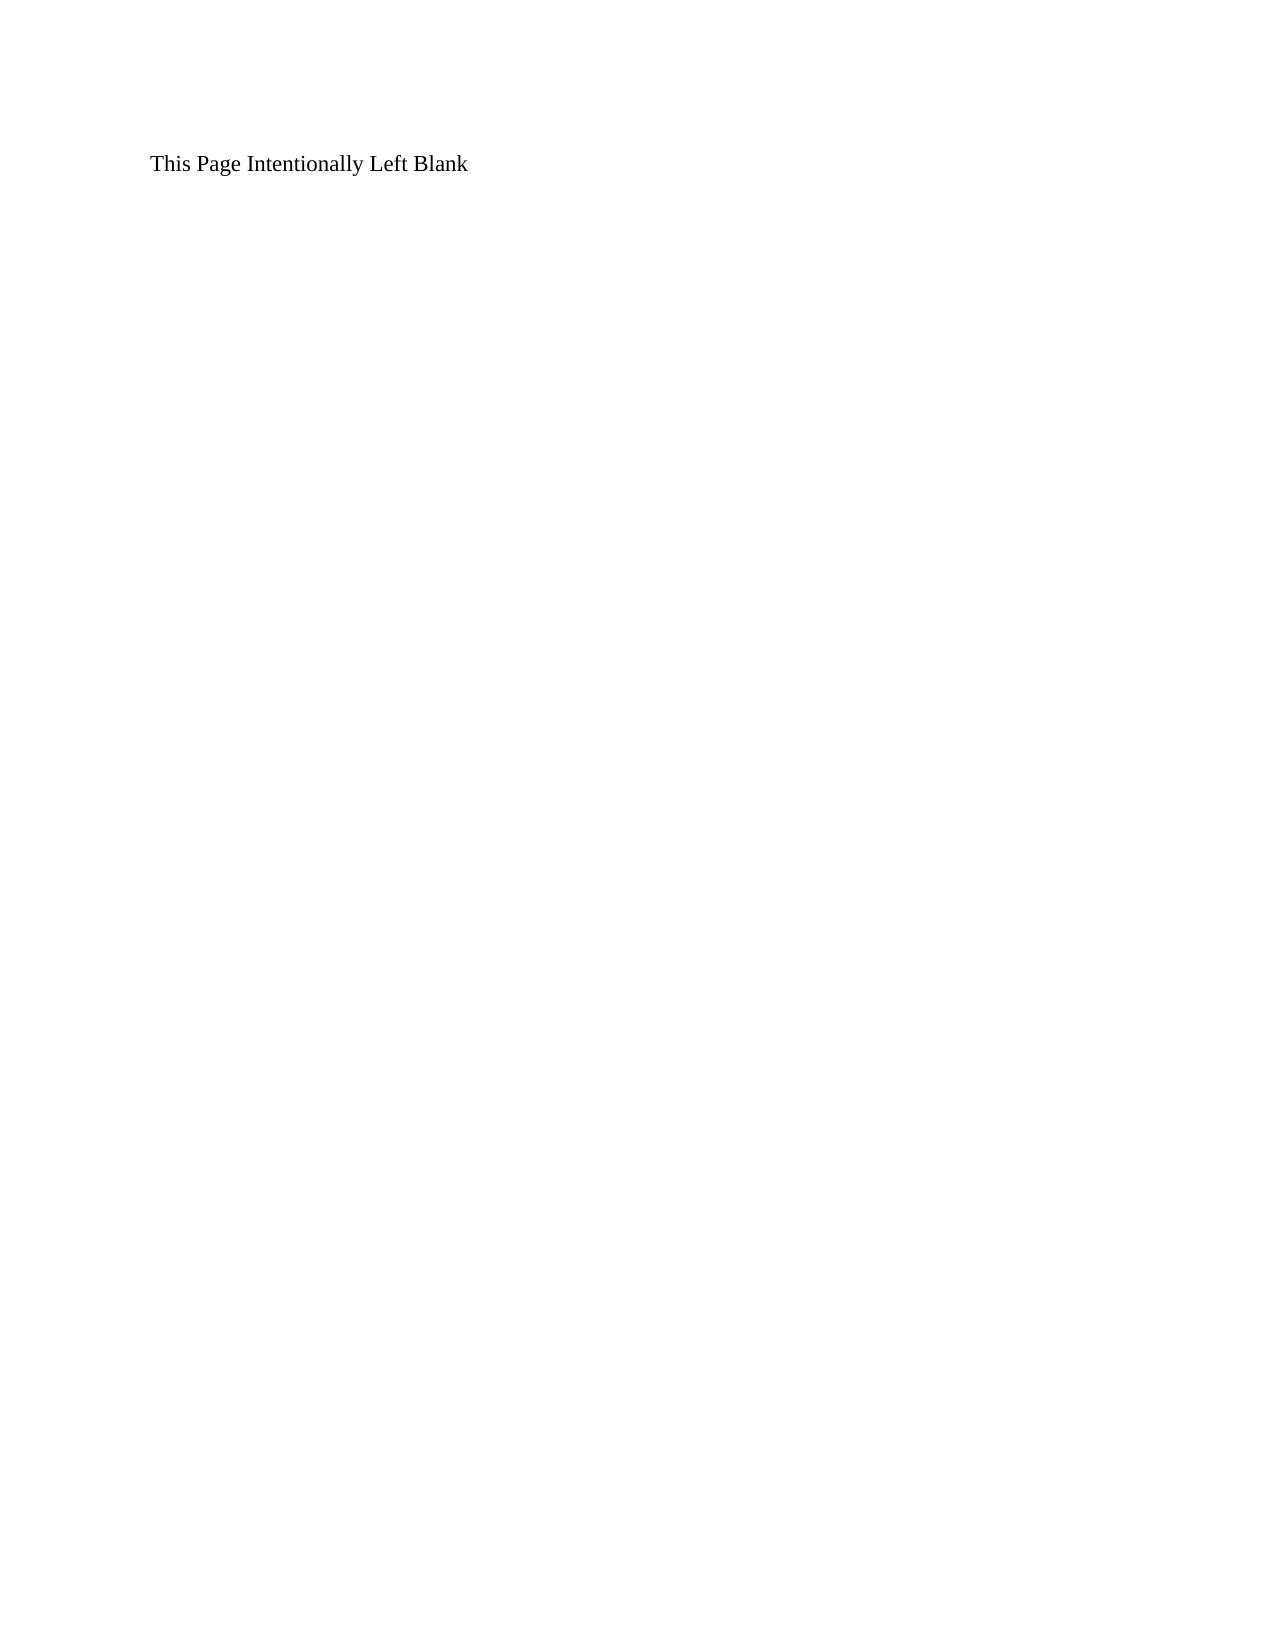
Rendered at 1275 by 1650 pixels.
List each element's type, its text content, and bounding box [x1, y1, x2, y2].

text This Page Intentionally Left Blank [150, 150, 1125, 176]
